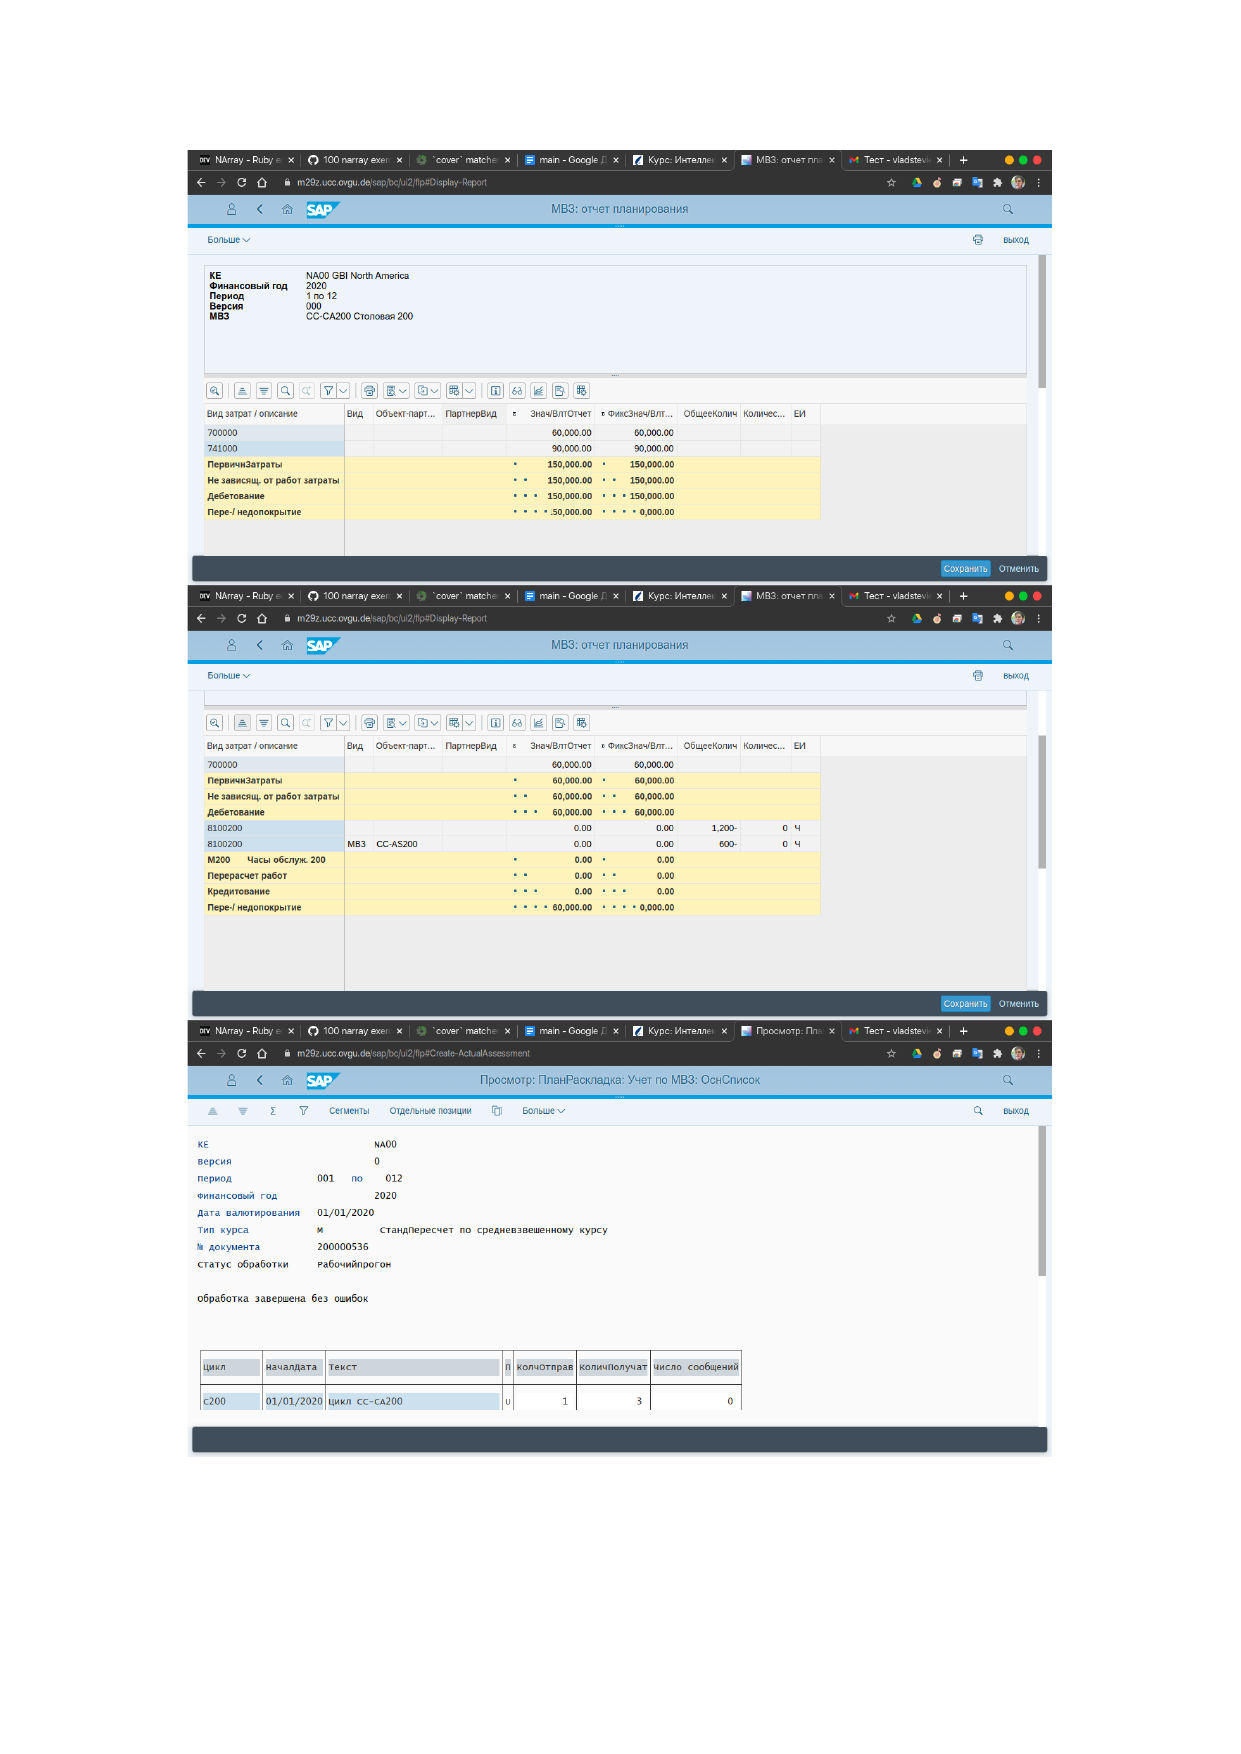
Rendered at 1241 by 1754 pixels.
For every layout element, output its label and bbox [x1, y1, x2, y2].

picture [187, 150, 1052, 223]
picture [187, 665, 1052, 1094]
picture [187, 229, 1052, 659]
picture [187, 1100, 1052, 1457]
